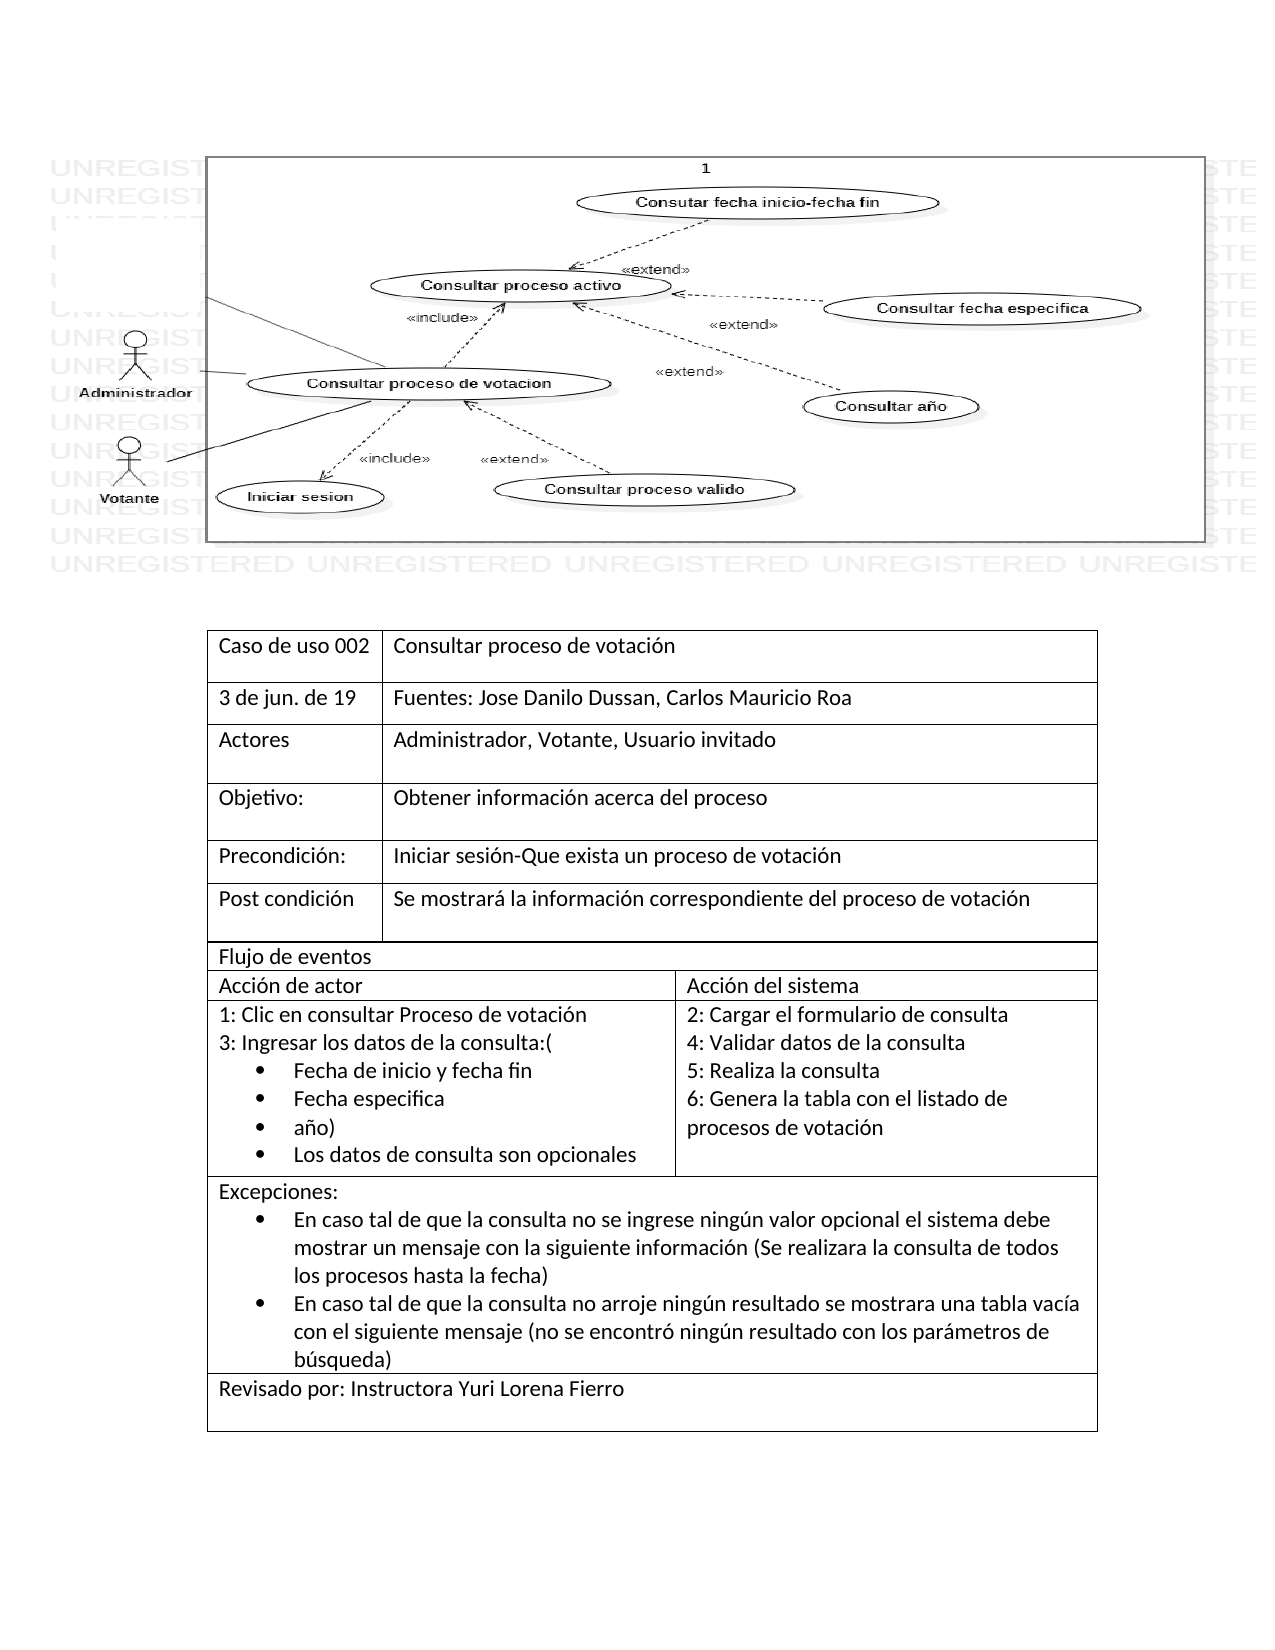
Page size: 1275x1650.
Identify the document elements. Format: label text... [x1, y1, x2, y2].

table_cell 3 de jun. de 19 [208, 683, 382, 724]
picture [50, 148, 1257, 579]
table_cell Actores [208, 725, 382, 782]
table_header Consultar proceso de votación [383, 631, 1097, 682]
table_header Caso de uso 002 [208, 631, 382, 682]
table_cell 1: Clic en consultar Proceso de votación 3: Ingresar los datos de la consulta:( Fecha de inicio y fecha fin Fecha especifica año) Los datos de consulta son opcionales [208, 1001, 675, 1176]
table_cell Acción del sistema [676, 971, 1097, 999]
table_cell Flujo de eventos [208, 943, 1097, 970]
table_cell 2: Cargar el formulario de consulta 4: Validar datos de la consulta 5: Realiza la consulta 6: Genera la tabla con el listado de procesos de votación [676, 1001, 1097, 1176]
table_cell Se mostrará la información correspondiente del proceso de votación [383, 884, 1097, 941]
table_cell Iniciar sesión-Que exista un proceso de votación [383, 841, 1097, 883]
table_cell Acción de actor [208, 971, 675, 999]
table_cell Objetivo: [208, 784, 382, 840]
table_cell Obtener información acerca del proceso [383, 784, 1097, 840]
table_cell Excepciones: En caso tal de que la consulta no se ingrese ningún valor opcional el sistema debe mostrar un mensaje con la siguiente información (Se realizara la consulta de todos los procesos hasta la fecha) En caso tal de que la consulta no arroje ningún resultado se mostrara una tabla vacía con el siguiente mensaje (no se encontró ningún resultado con los parámetros de búsqueda) [208, 1177, 1097, 1373]
table_cell Precondición: [208, 841, 382, 883]
table_cell Administrador, Votante, Usuario invitado [383, 725, 1097, 782]
table_cell Fuentes: Jose Danilo Dussan, Carlos Mauricio Roa [383, 683, 1097, 724]
table_cell Post condición [208, 884, 382, 941]
table_cell Revisado por: Instructora Yuri Lorena Fierro [208, 1374, 1097, 1431]
